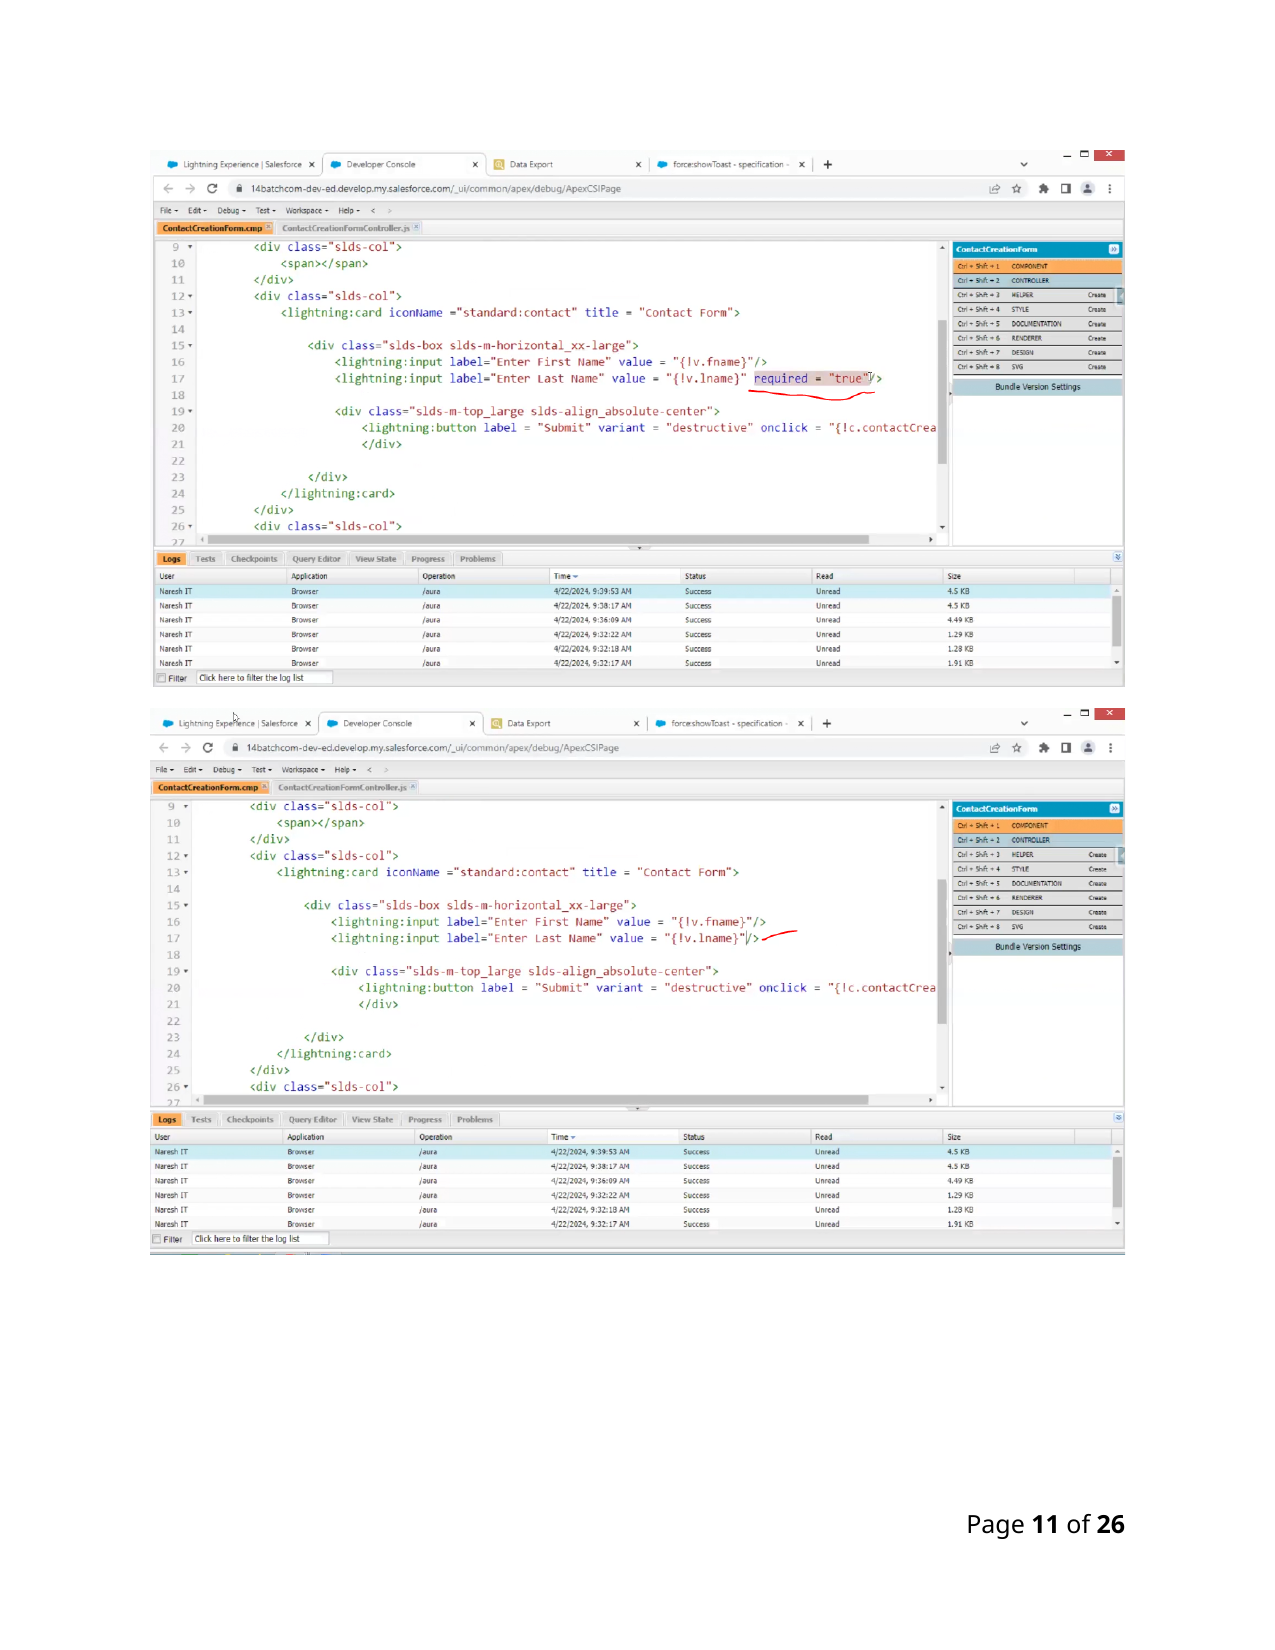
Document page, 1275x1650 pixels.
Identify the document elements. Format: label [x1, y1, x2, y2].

picture [150, 150, 1125, 687]
picture [150, 708, 1125, 1255]
